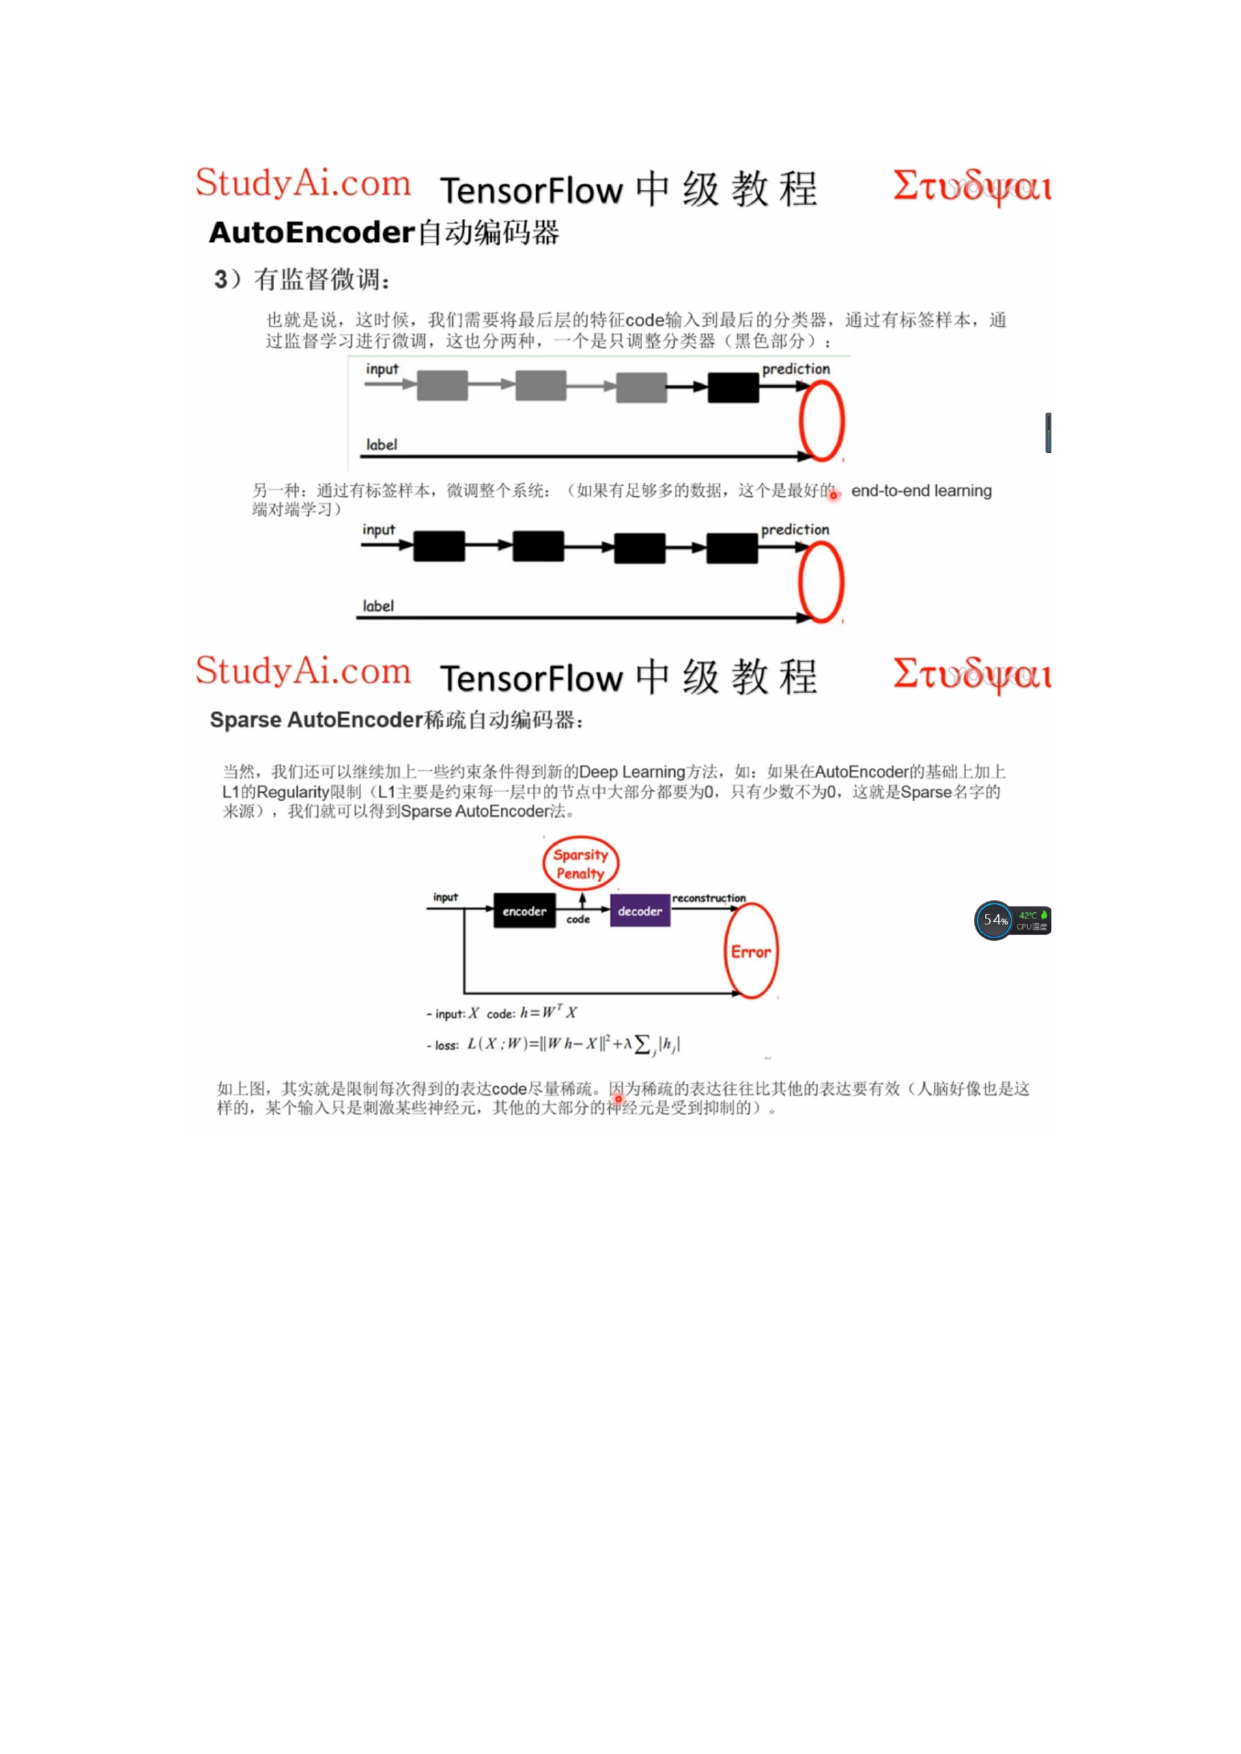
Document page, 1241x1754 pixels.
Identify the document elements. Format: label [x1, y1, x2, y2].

picture [187, 162, 1052, 648]
picture [187, 649, 1052, 1136]
